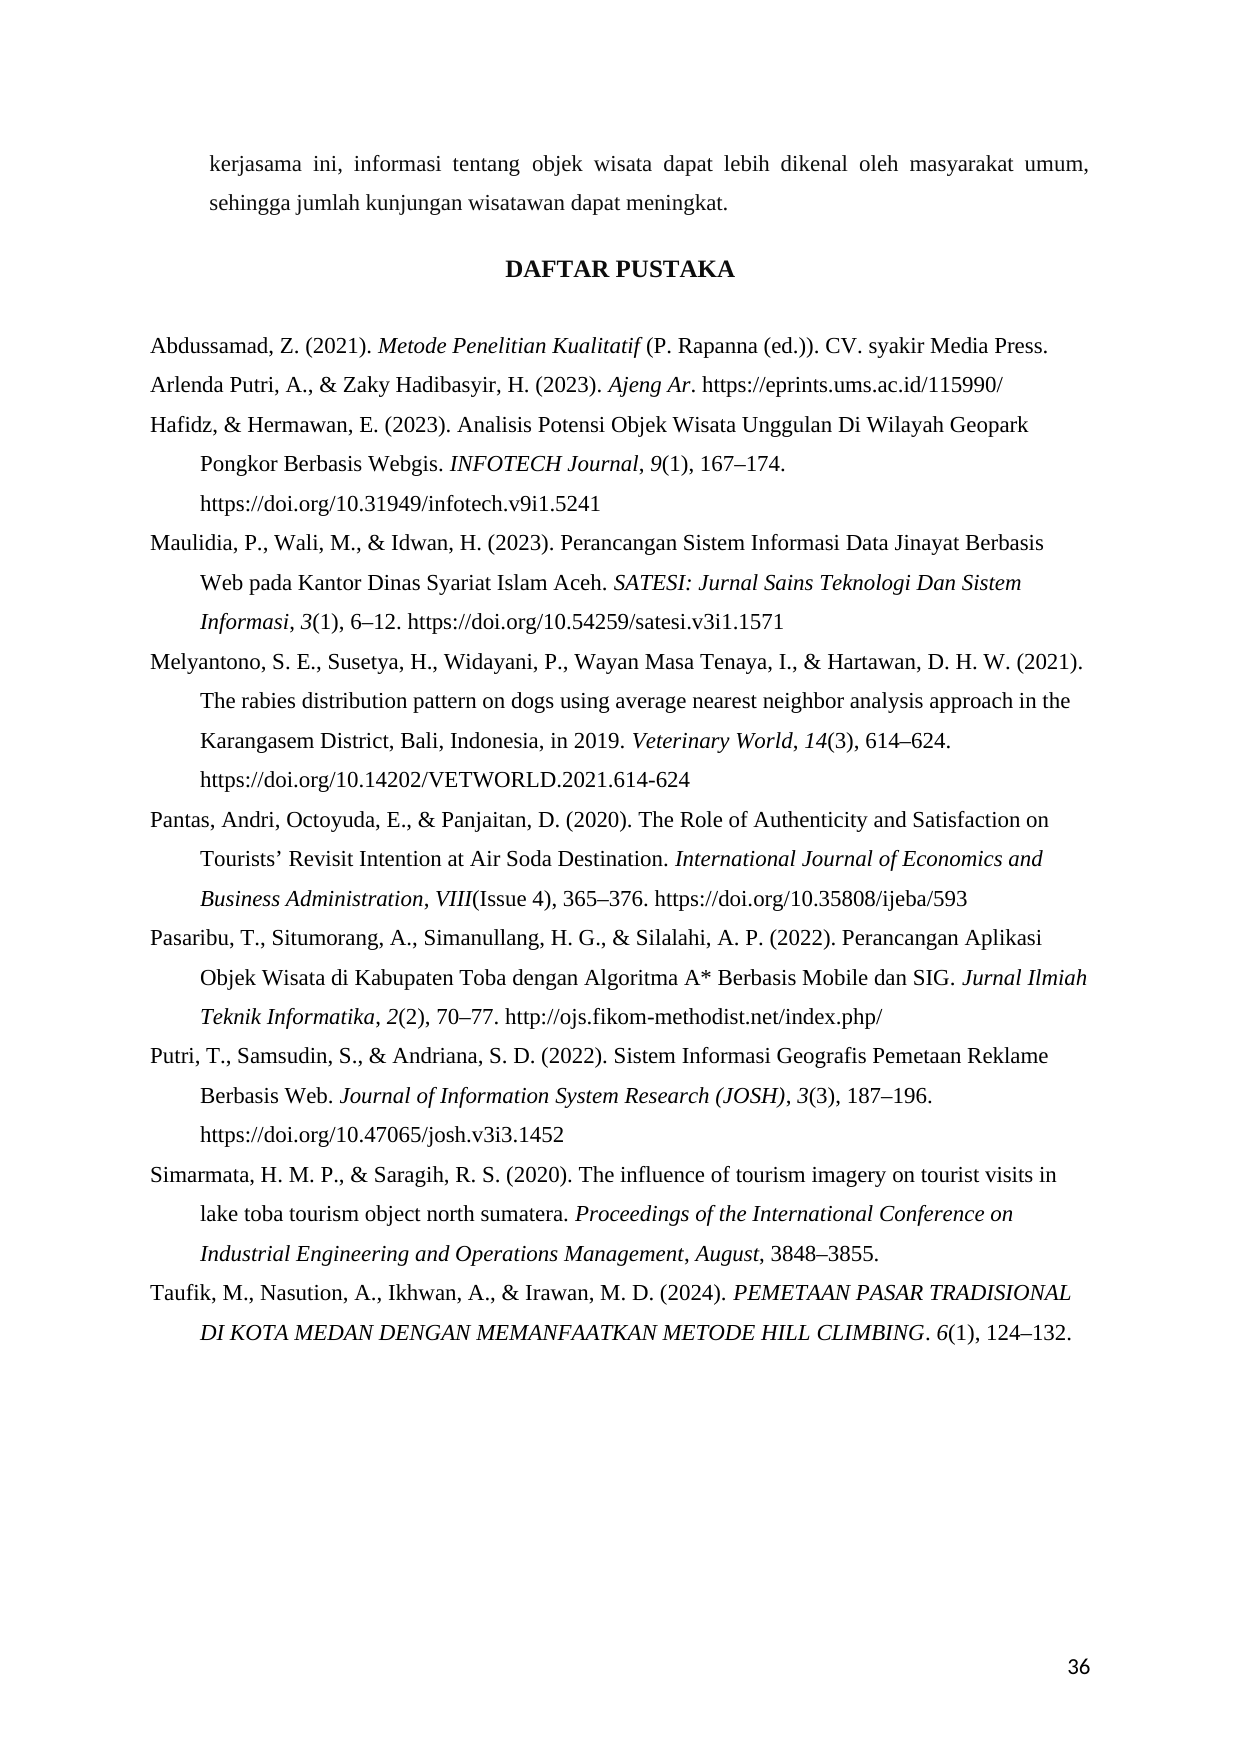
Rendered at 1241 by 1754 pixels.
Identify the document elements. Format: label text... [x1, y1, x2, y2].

text Hafidz, & Hermawan, E. (2023). Analisis Potensi Objek Wisata Unggulan Di Wilayah Geopark Pongkor Berbasis Webgis. INFOTECH Journal, 9(1), 167–174. https://doi.org/10.31949/infotech.v9i1.5241 [150, 411, 1090, 516]
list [209, 150, 1090, 216]
text Pantas, Andri, Octoyuda, E., & Panjaitan, D. (2020). The Role of Authenticity and Satisfaction on Tourists’ Revisit Intention at Air Soda Destination. International Journal of Economics and Business Administration, VIII(Issue 4), 365–376. https://doi.org/10.35808/ijeba/593 [150, 806, 1090, 911]
text Melyantono, S. E., Susetya, H., Widayani, P., Wayan Masa Tenaya, I., & Hartawan, D. H. W. (2021). The rabies distribution pattern on dogs using average nearest neighbor analysis approach in the Karangasem District, Bali, Indonesia, in 2019. Veterinary World, 14(3), 614–624. https://doi.org/10.14202/VETWORLD.2021.614-624 [150, 648, 1090, 792]
text Pasaribu, T., Situmorang, A., Simanullang, H. G., & Silalahi, A. P. (2022). Perancangan Aplikasi Objek Wisata di Kabupaten Toba dengan Algoritma A* Berbasis Mobile dan SIG. Jurnal Ilmiah Teknik Informatika, 2(2), 70–77. http://ojs.fikom-methodist.net/index.php/ [150, 924, 1090, 1029]
subtitle DAFTAR PUSTAKA [150, 254, 1090, 283]
text Taufik, M., Nasution, A., Ikhwan, A., & Irawan, M. D. (2024). PEMETAAN PASAR TRADISIONAL DI KOTA MEDAN DENGAN MEMANFAATKAN METODE HILL CLIMBING. 6(1), 124–132. [150, 1279, 1090, 1345]
text Arlenda Putri, A., & Zaky Hadibasyir, H. (2023). Ajeng Ar. https://eprints.ums.ac.id/115990/ [150, 371, 1090, 398]
text Abdussamad, Z. (2021). Metode Penelitian Kualitatif (P. Rapanna (ed.)). CV. syakir Media Press. [150, 332, 1090, 358]
text Putri, T., Samsudin, S., & Andriana, S. D. (2022). Sistem Informasi Geografis Pemetaan Reklame Berbasis Web. Journal of Information System Research (JOSH), 3(3), 187–196. https://doi.org/10.47065/josh.v3i3.1452 [150, 1042, 1090, 1148]
text Maulidia, P., Wali, M., & Idwan, H. (2023). Perancangan Sistem Informasi Data Jinayat Berbasis Web pada Kantor Dinas Syariat Islam Aceh. SATESI: Jurnal Sains Teknologi Dan Sistem Informasi, 3(1), 6–12. https://doi.org/10.54259/satesi.v3i1.1571 [150, 529, 1090, 634]
text Simarmata, H. M. P., & Saragih, R. S. (2020). The influence of tourism imagery on tourist visits in lake toba tourism object north sumatera. Proceedings of the International Conference on Industrial Engineering and Operations Management, August, 3848–3855. [150, 1161, 1090, 1266]
